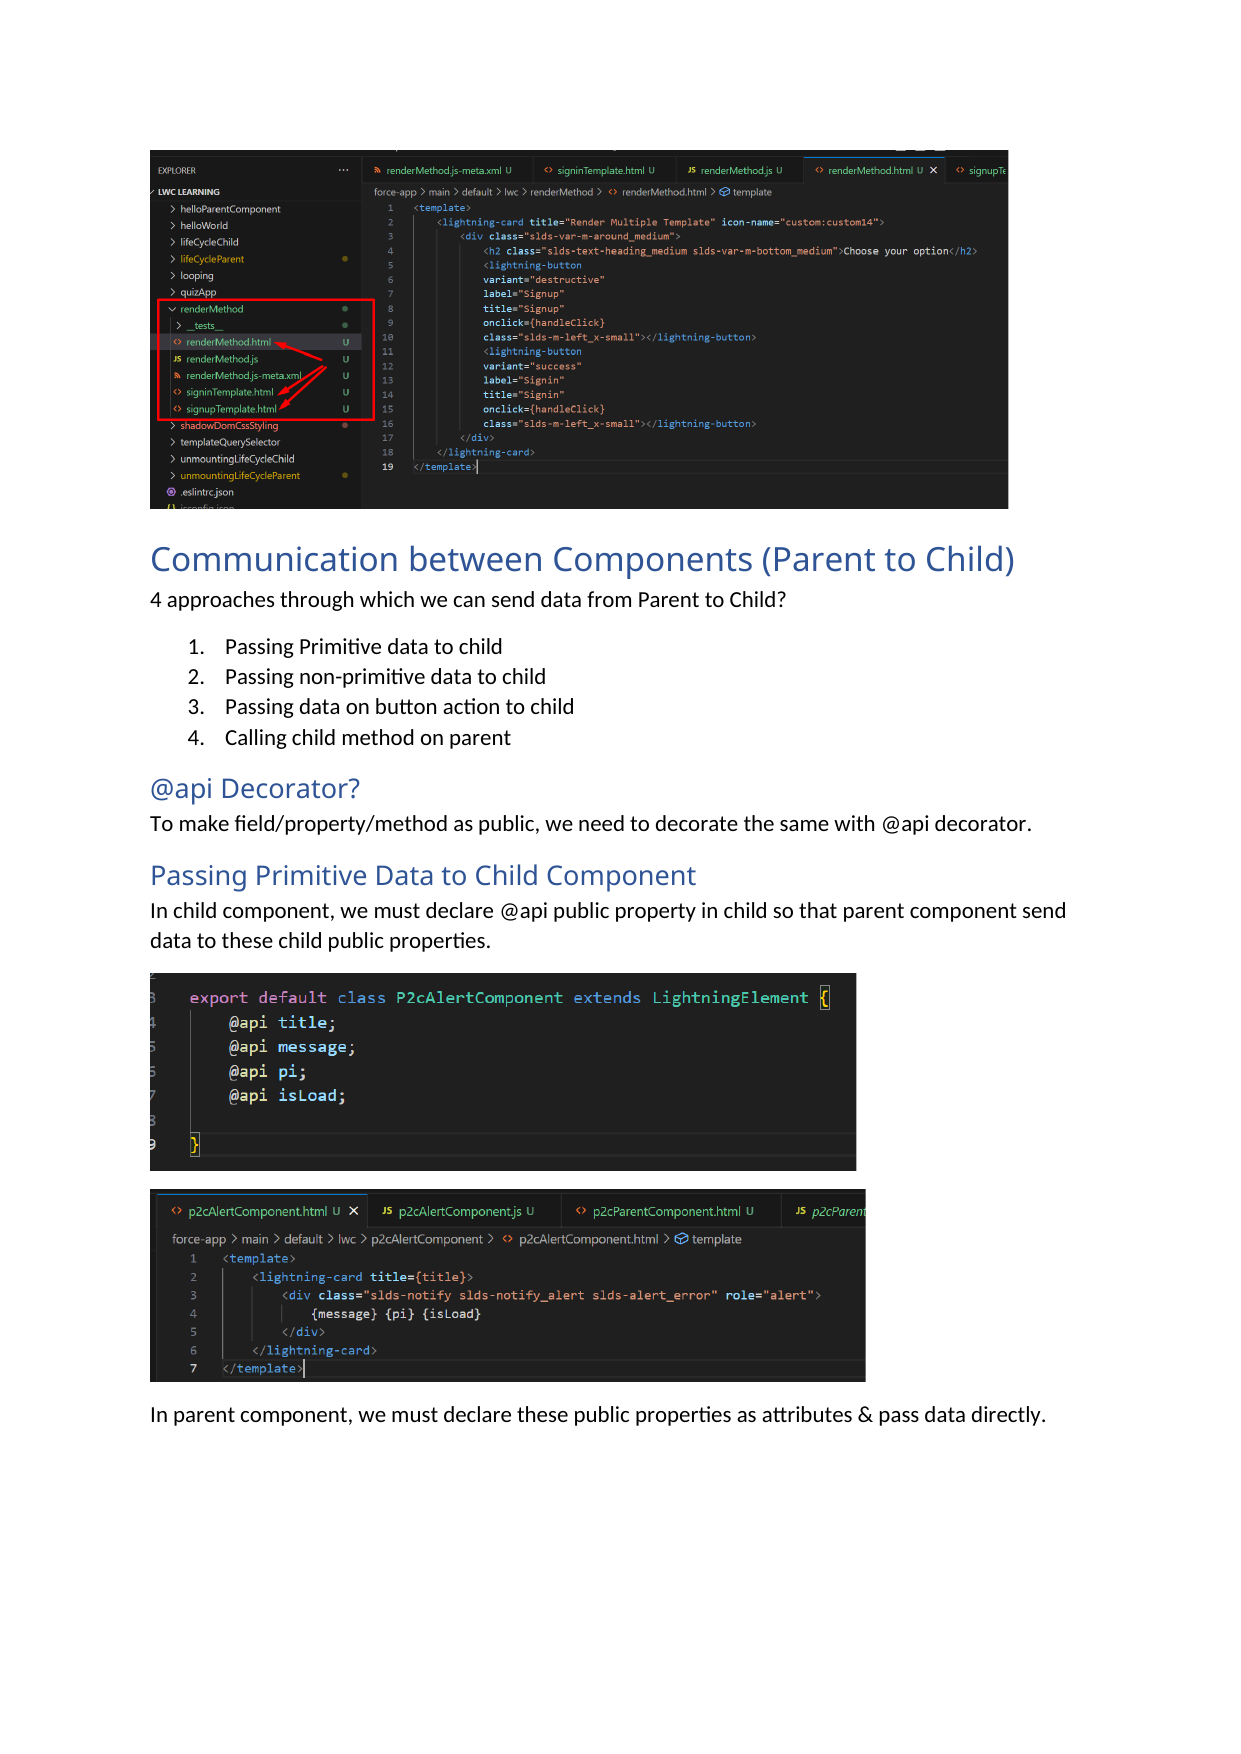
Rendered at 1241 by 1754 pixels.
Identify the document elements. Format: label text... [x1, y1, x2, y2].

text 4 approaches through which we can send data from Parent to Child? [150, 585, 1090, 613]
list Passing data on button action to child [187, 692, 1090, 720]
text In parent component, we must declare these public properties as attributes & pass data directly. [150, 1400, 1090, 1428]
subtitle Passing Primitive Data to Child Component [150, 856, 1090, 893]
picture [150, 973, 857, 1171]
subtitle Communication between Components (Parent to Child) [150, 536, 1090, 582]
list Passing non-primitive data to child [187, 662, 1090, 690]
list Passing Primitive data to child [187, 632, 1090, 660]
text To make field/property/method as public, we need to decorate the same with @api decorator. [150, 809, 1090, 837]
picture [150, 150, 1009, 509]
subtitle @api Decorator? [150, 769, 1090, 806]
list Calling child method on parent [187, 723, 1090, 751]
picture [150, 1189, 866, 1382]
text In child component, we must declare @api public property in child so that parent component send data to these child public properties. [150, 896, 1090, 954]
